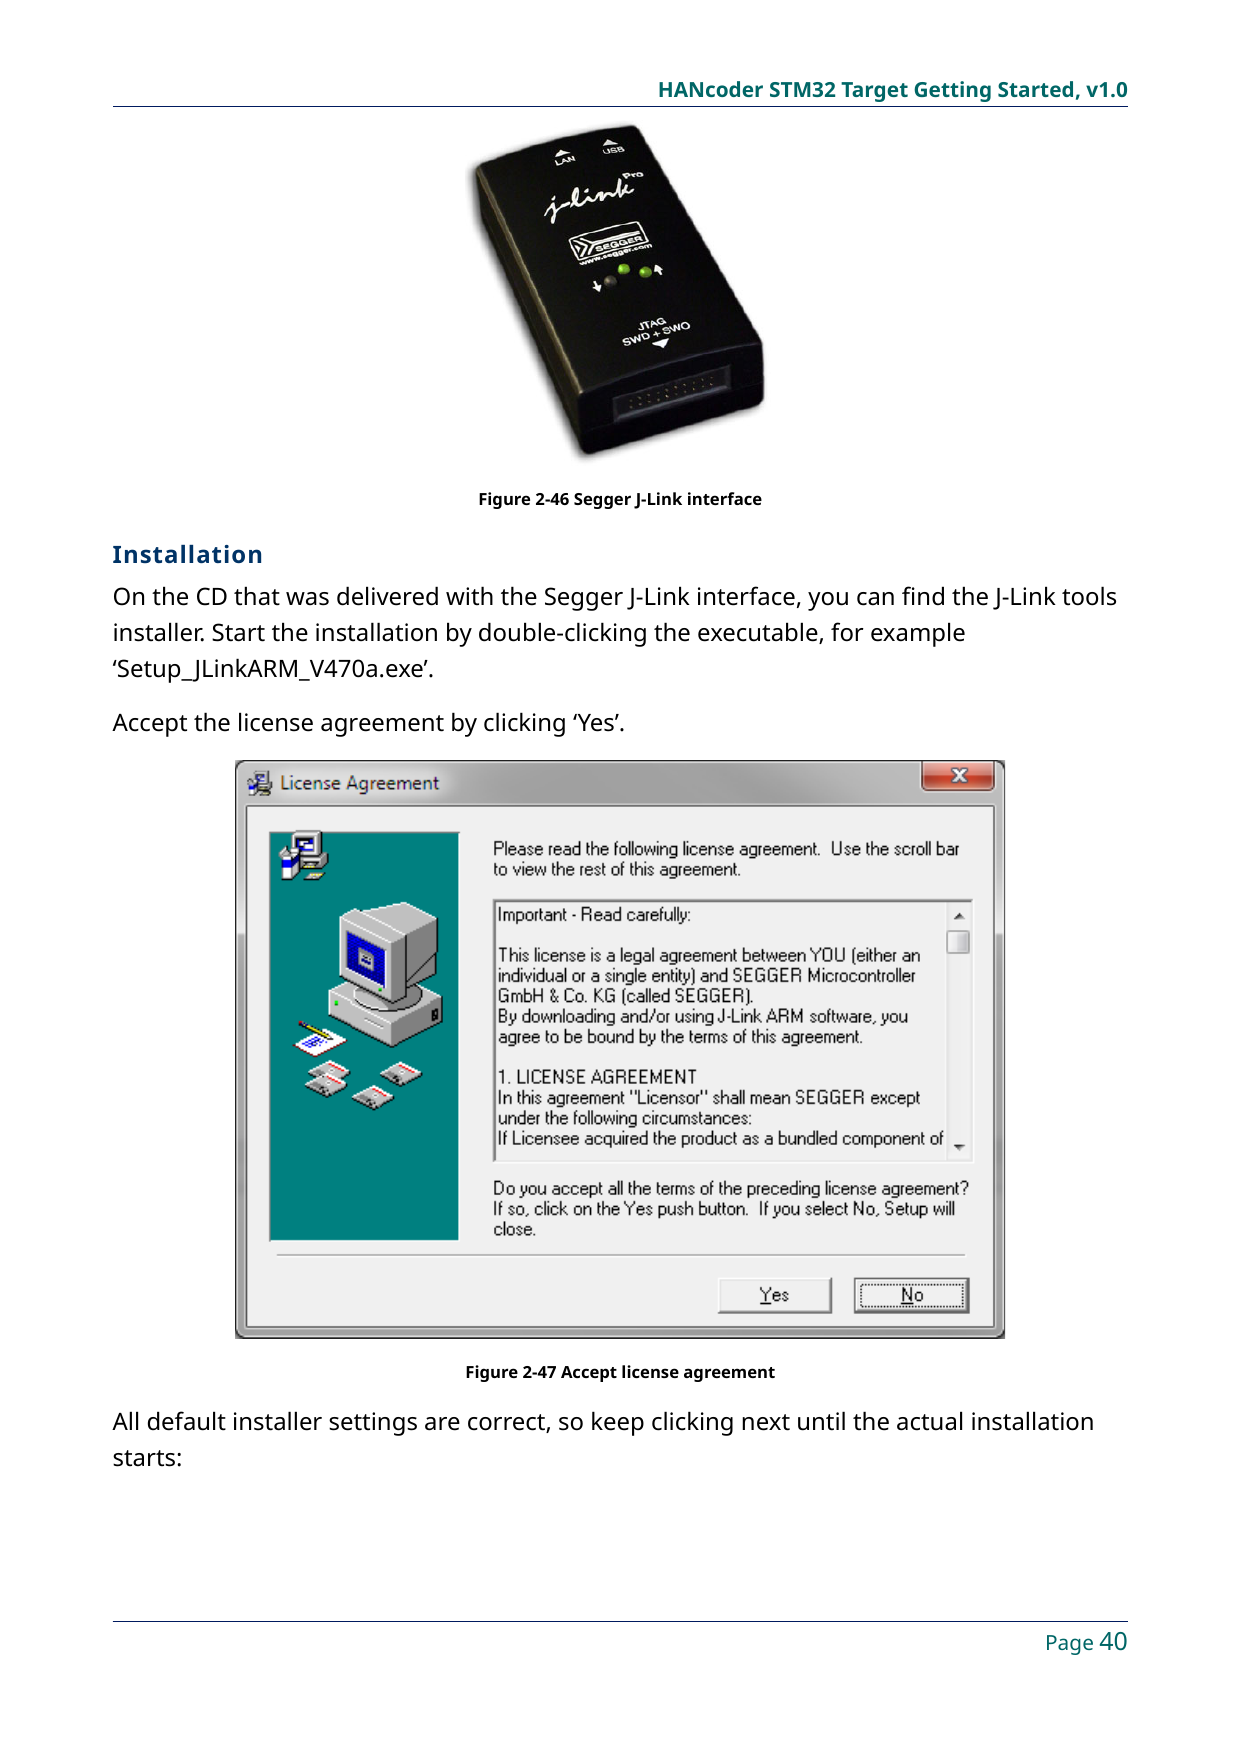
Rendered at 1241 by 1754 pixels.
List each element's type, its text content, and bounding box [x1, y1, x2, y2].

text Accept the license agreement by clicking ‘Yes’. [112, 706, 1128, 739]
subtitle Installation [112, 538, 1128, 571]
text All default installer settings are correct, so keep clicking next until the actual installation starts: [112, 1404, 1128, 1473]
picture [235, 760, 1006, 1339]
text On the CD that was delivered with the Segger J-Link interface, you can find the J-Link tools installer. Start the installation by double-clicking the executable, for example ‘Setup_JLinkARM_V470a.exe’. [112, 580, 1128, 684]
picture [464, 112, 776, 466]
